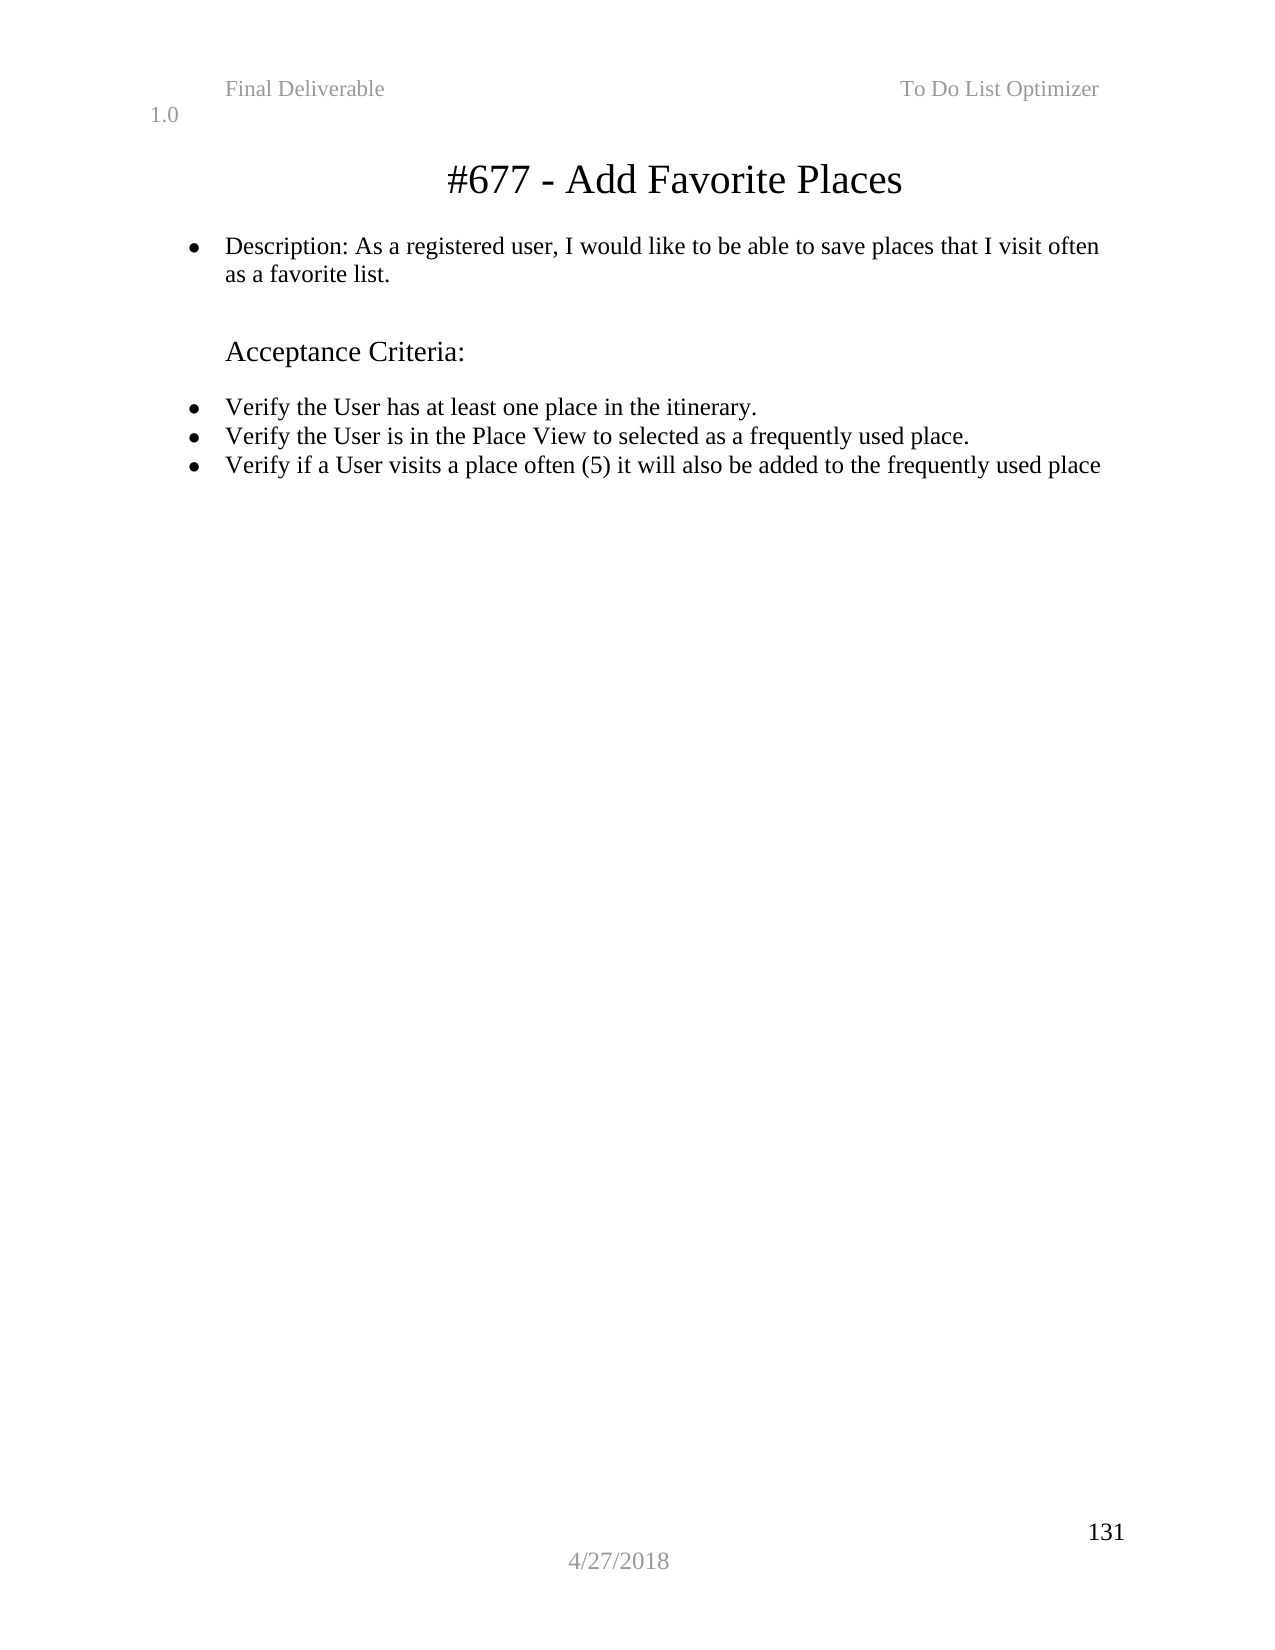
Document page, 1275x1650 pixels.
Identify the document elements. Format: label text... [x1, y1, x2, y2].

title Acceptance Criteria: [150, 334, 1125, 367]
list Verify if a User visits a place often (5) it will also be added to the frequently used place [187, 450, 1125, 478]
list Verify the User is in the Place View to selected as a frequently used place. [187, 421, 1125, 450]
list Description: As a registered user, I would like to be able to save places that I visit often as a favorite list. [187, 231, 1125, 288]
subtitle #677 - Add Favorite Places [150, 154, 1125, 202]
list Verify the User has at least one place in the itinerary. [187, 392, 1125, 421]
